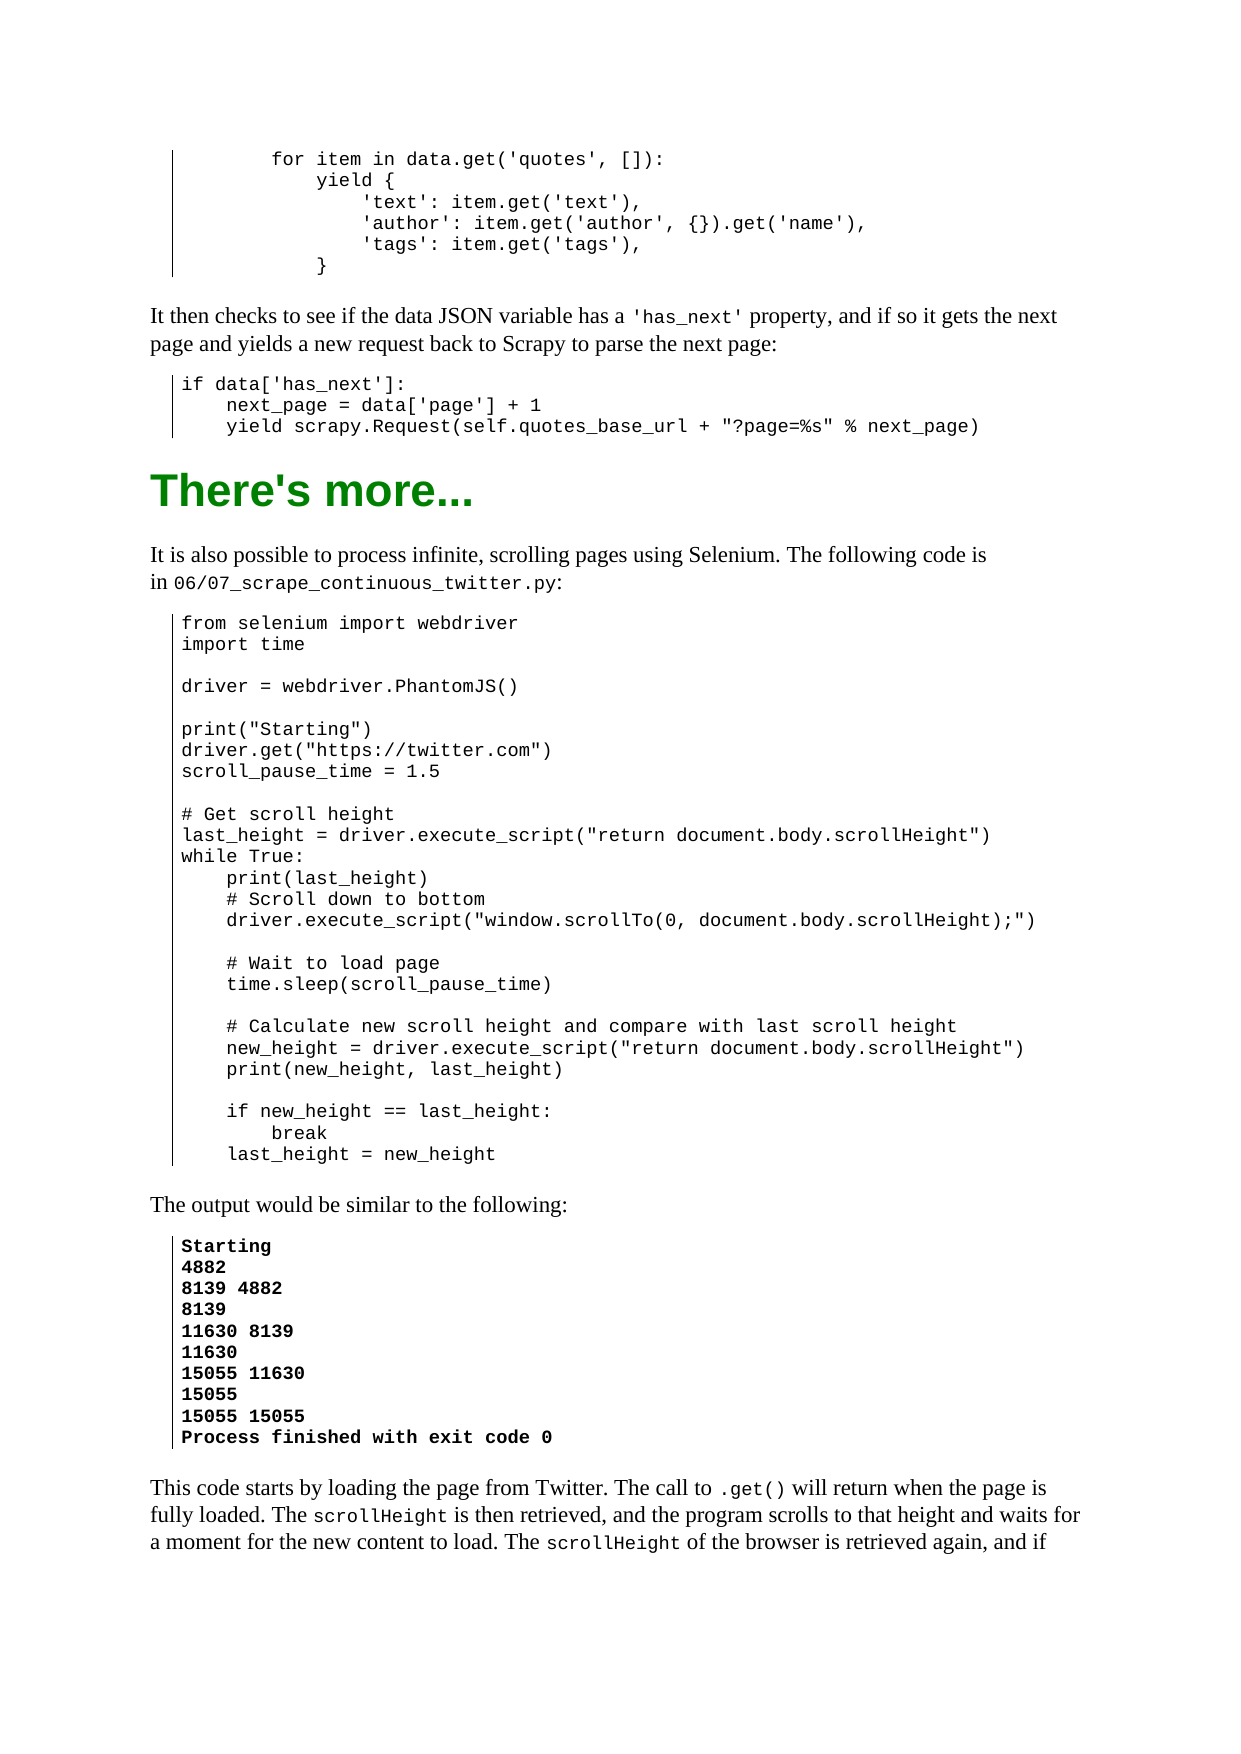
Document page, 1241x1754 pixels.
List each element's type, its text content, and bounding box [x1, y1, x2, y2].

text for item in data.get('quotes', []): yield { 'text': item.get('text'), 'author': item.get('author', {}).get('name'), 'tags': item.get('tags'), } [173, 150, 1090, 277]
text It is also possible to process infinite, scrolling pages using Selenium. The following code is in 06/07_scrape_continuous_twitter.py: [150, 541, 1090, 595]
subtitle There's more... [150, 463, 1090, 516]
text from selenium import webdriver import time driver = webdriver.PhantomJS() print("Starting") driver.get("https://twitter.com") scroll_pause_time = 1.5 # Get scroll height last_height = driver.execute_script("return document.body.scrollHeight") while True: print(last_height) # Scroll down to bottom driver.execute_script("window.scrollTo(0, document.body.scrollHeight);") # Wait to load page time.sleep(scroll_pause_time) # Calculate new scroll height and compare with last scroll height new_height = driver.execute_script("return document.body.scrollHeight") print(new_height, last_height) if new_height == last_height: break last_height = new_height [171, 613, 1090, 1166]
text It then checks to see if the data JSON variable has a 'has_next' property, and if so it gets the next page and yields a new request back to Scrapy to parse the next page: [150, 302, 1090, 356]
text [150, 1474, 1090, 1555]
text Starting 4882 8139 4882 8139 11630 8139 11630 15055 11630 15055 15055 15055 Process finished with exit code 0 [173, 1236, 1090, 1449]
text if data['has_next']: next_page = data['page'] + 1 yield scrapy.Request(self.quotes_base_url + "?page=%s" % next_page) [173, 375, 1090, 438]
text The output would be similar to the following: [150, 1191, 1090, 1218]
